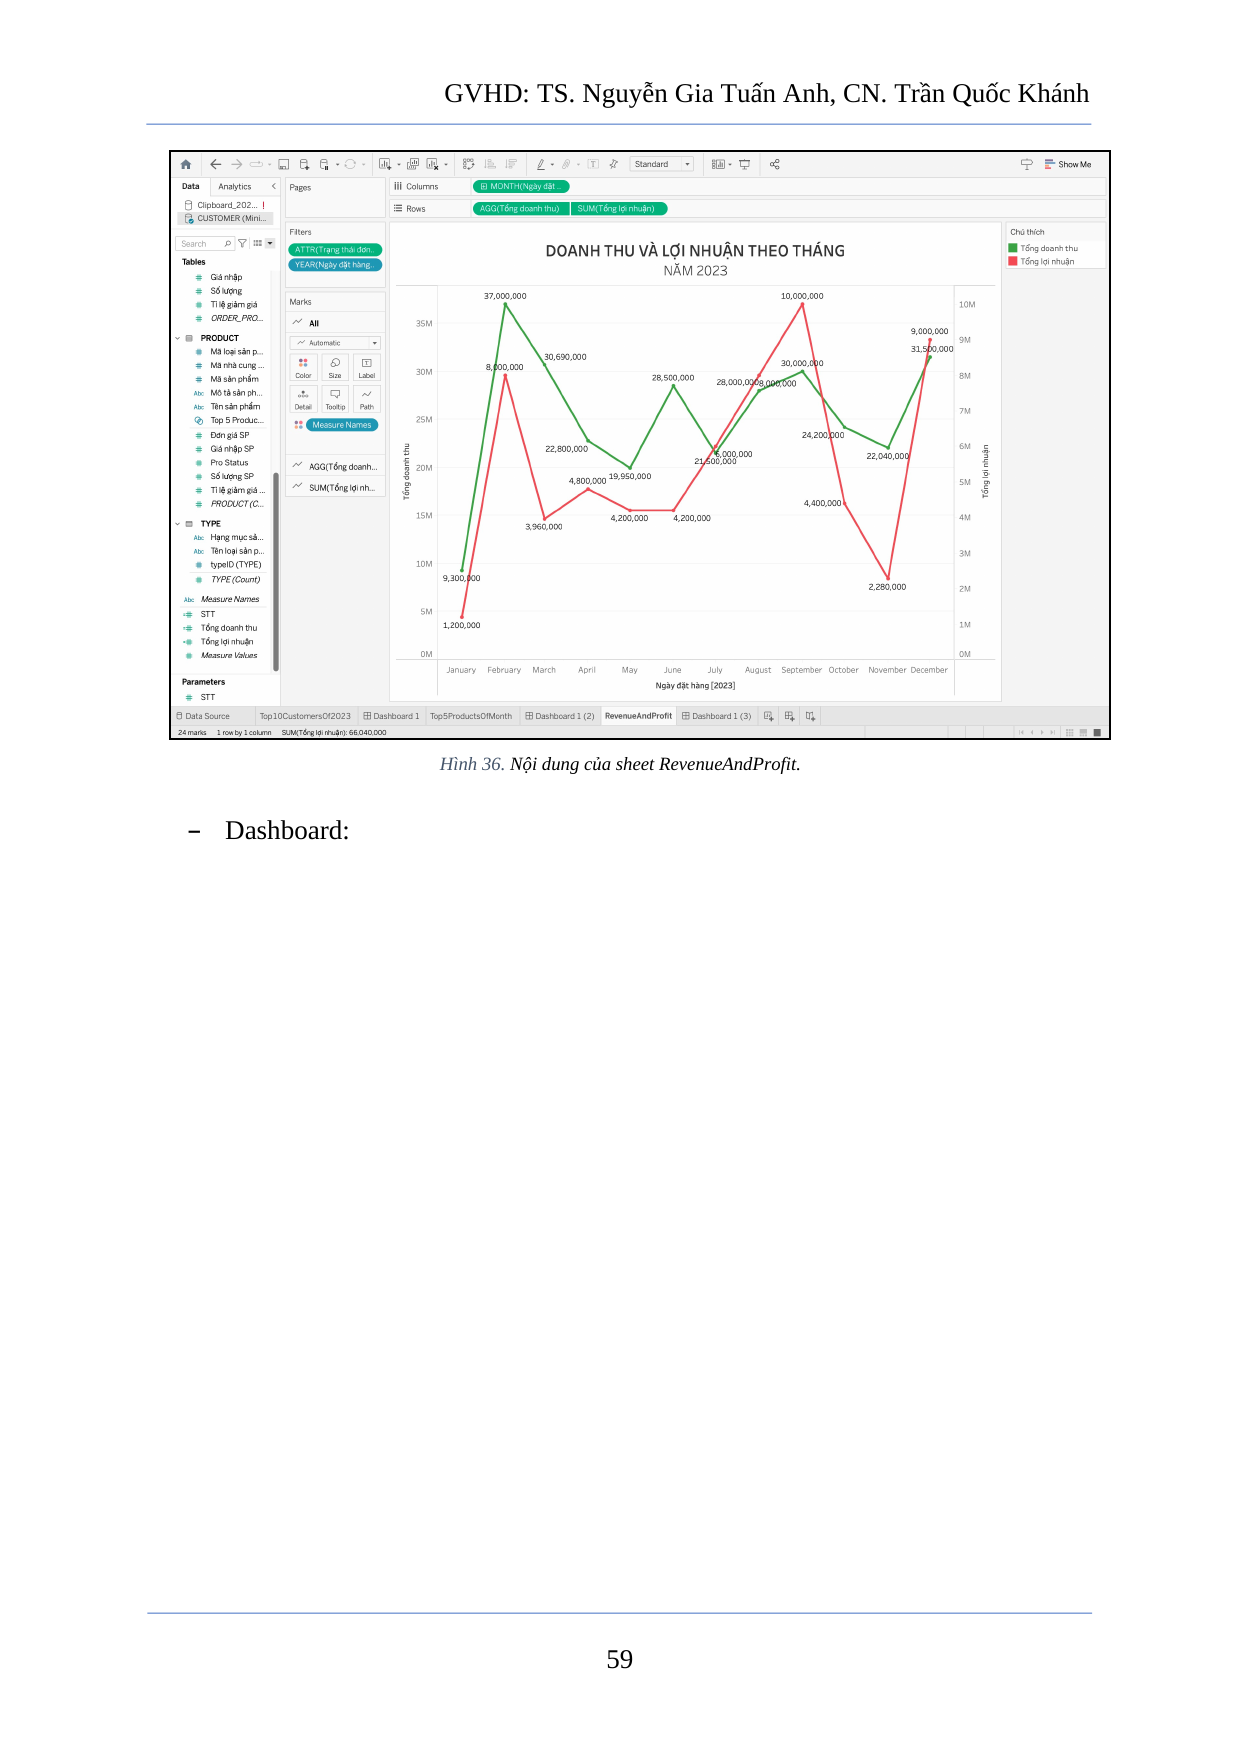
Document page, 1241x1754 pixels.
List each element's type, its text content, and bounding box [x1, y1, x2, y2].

list Dashboard: [187, 811, 1109, 848]
text Hình 36. Nội dung của sheet RevenueAndProfit. [150, 753, 1091, 775]
picture [171, 152, 1109, 738]
